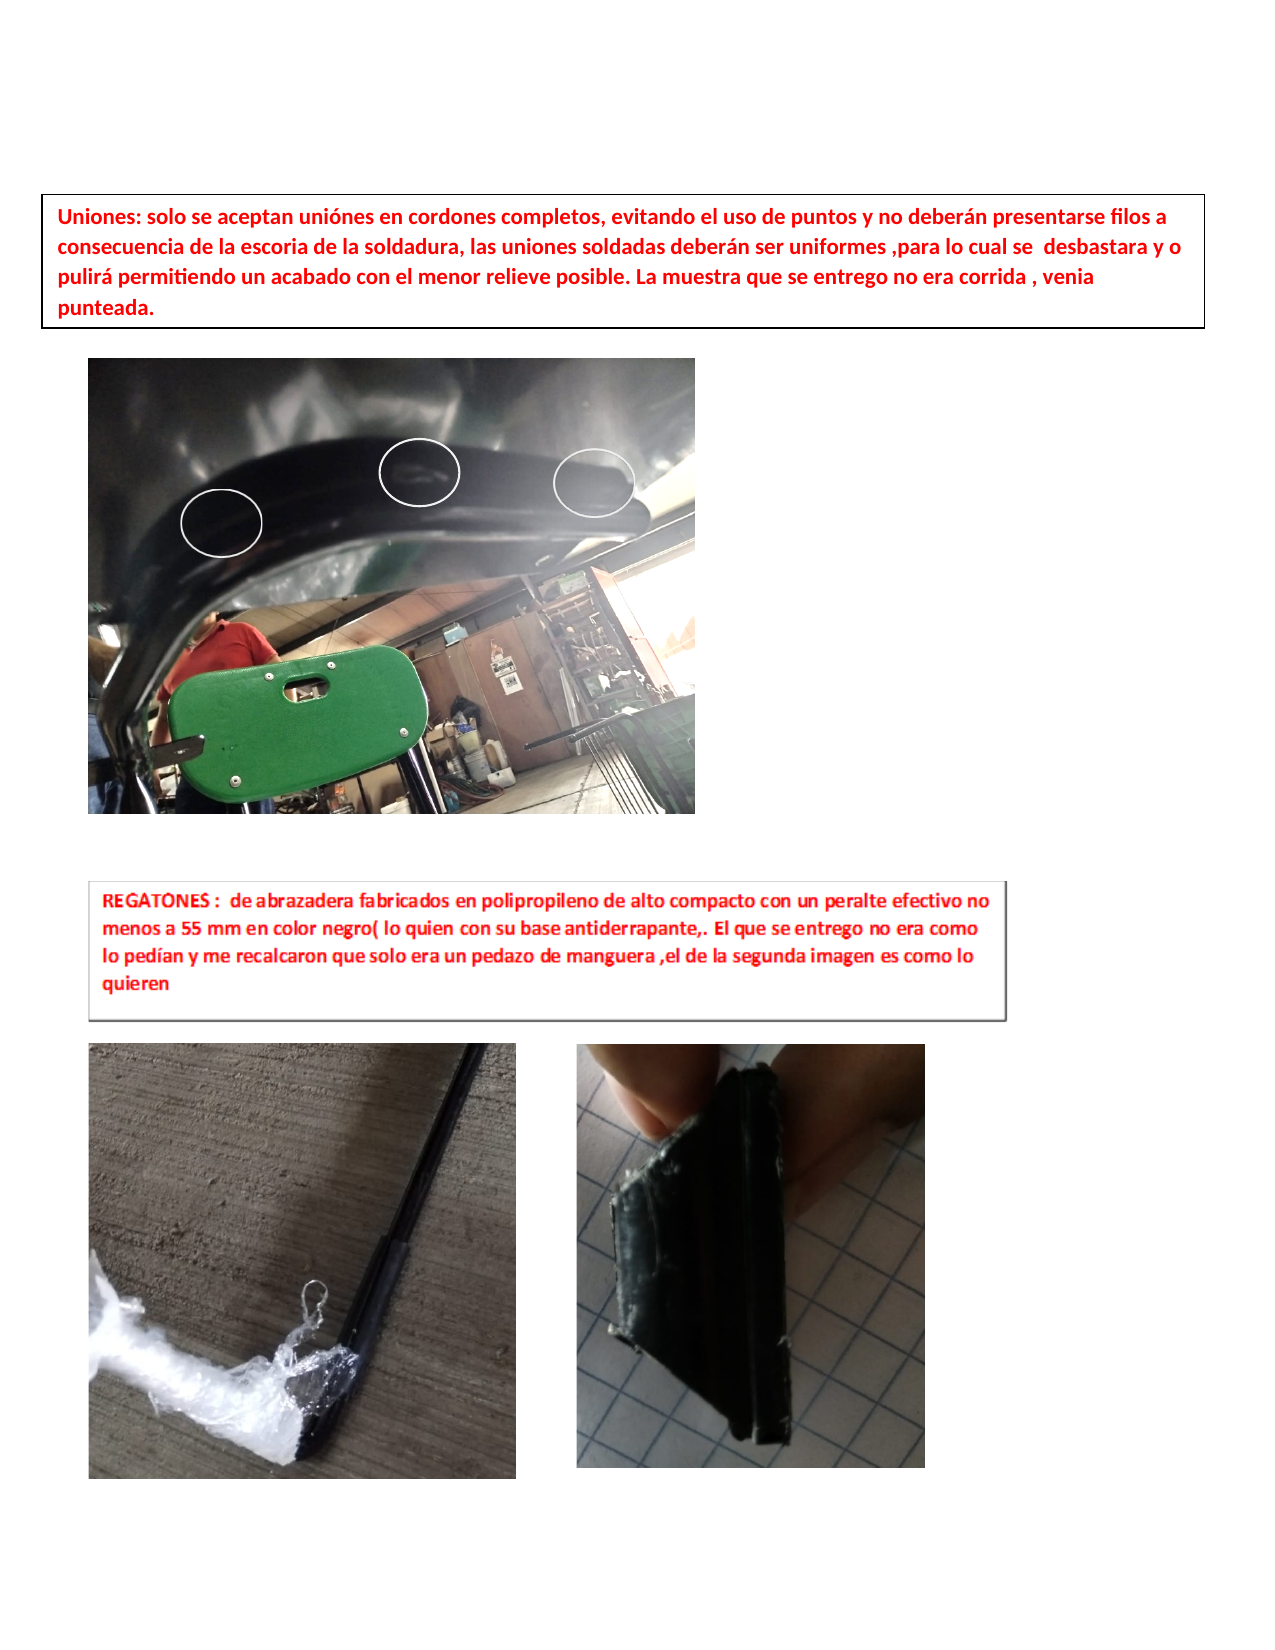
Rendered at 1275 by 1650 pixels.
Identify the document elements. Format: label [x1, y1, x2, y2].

picture [88, 881, 1010, 1025]
picture [576, 1044, 925, 1468]
picture [88, 358, 695, 814]
picture [88, 1043, 516, 1479]
